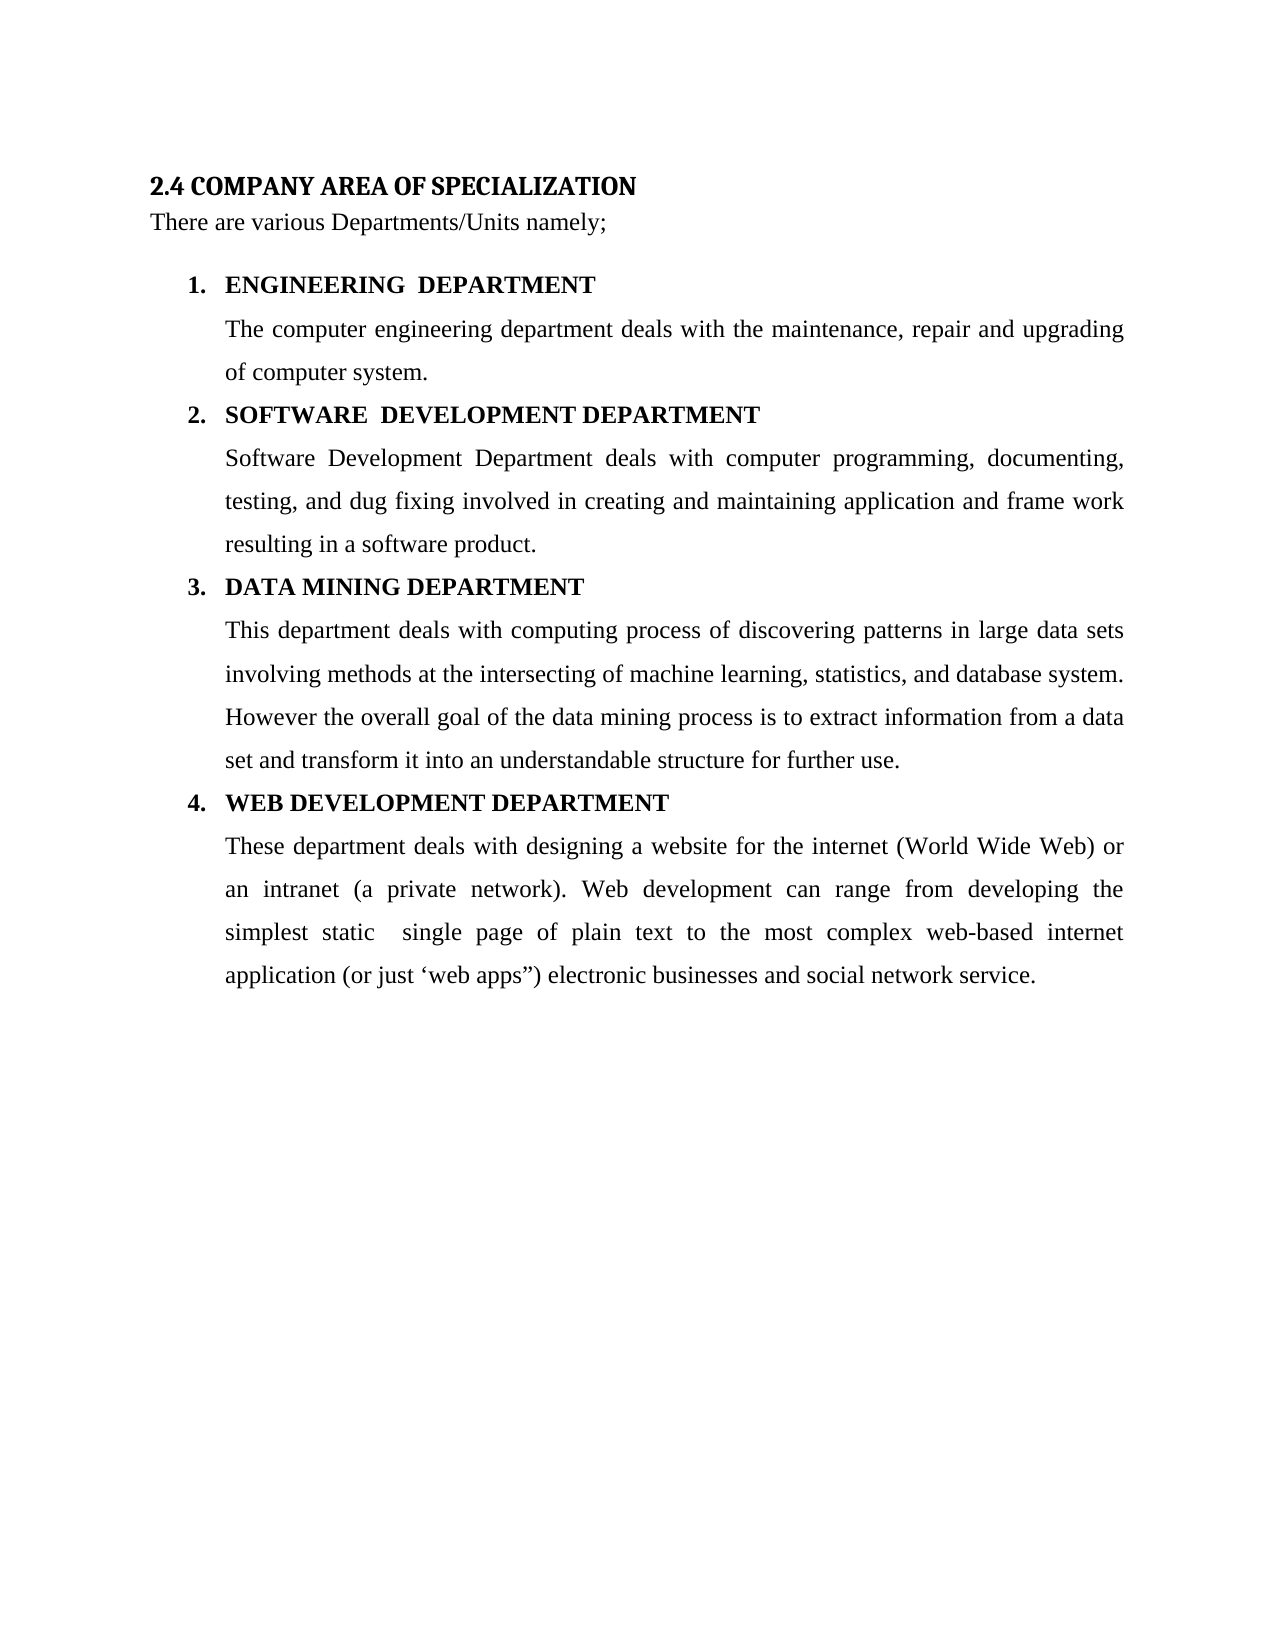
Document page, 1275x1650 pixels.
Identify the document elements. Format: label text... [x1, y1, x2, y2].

list This department deals with computing process of discovering patterns in large data sets involving methods at the intersecting of machine learning, statistics, and database system. However the overall goal of the data mining process is to extract information from a data set and transform it into an understandable structure for further use. [225, 616, 1125, 774]
list ENGINEERING DEPARTMENT [187, 271, 1125, 299]
list SOFTWARE DEVELOPMENT DEPARTMENT [187, 400, 1125, 429]
list The computer engineering department deals with the maintenance, repair and upgrading of computer system. [225, 314, 1125, 386]
text There are various Departments/Units namely; [150, 207, 1125, 235]
list These department deals with designing a website for the internet (World Wide Web) or an intranet (a private network). Web development can range from developing the simplest static single page of plain text to the most complex web-based internet application (or just ‘web apps”) electronic businesses and social network service. [225, 831, 1125, 989]
list Software Development Department deals with computer programming, documenting, testing, and dug fixing involved in creating and maintaining application and frame work resulting in a software product. [225, 443, 1125, 558]
subtitle 2.4 COMPANY AREA OF SPECIALIZATION [150, 171, 1125, 202]
list DATA MINING DEPARTMENT [187, 572, 1125, 601]
list WEB DEVELOPMENT DEPARTMENT [187, 788, 1125, 817]
